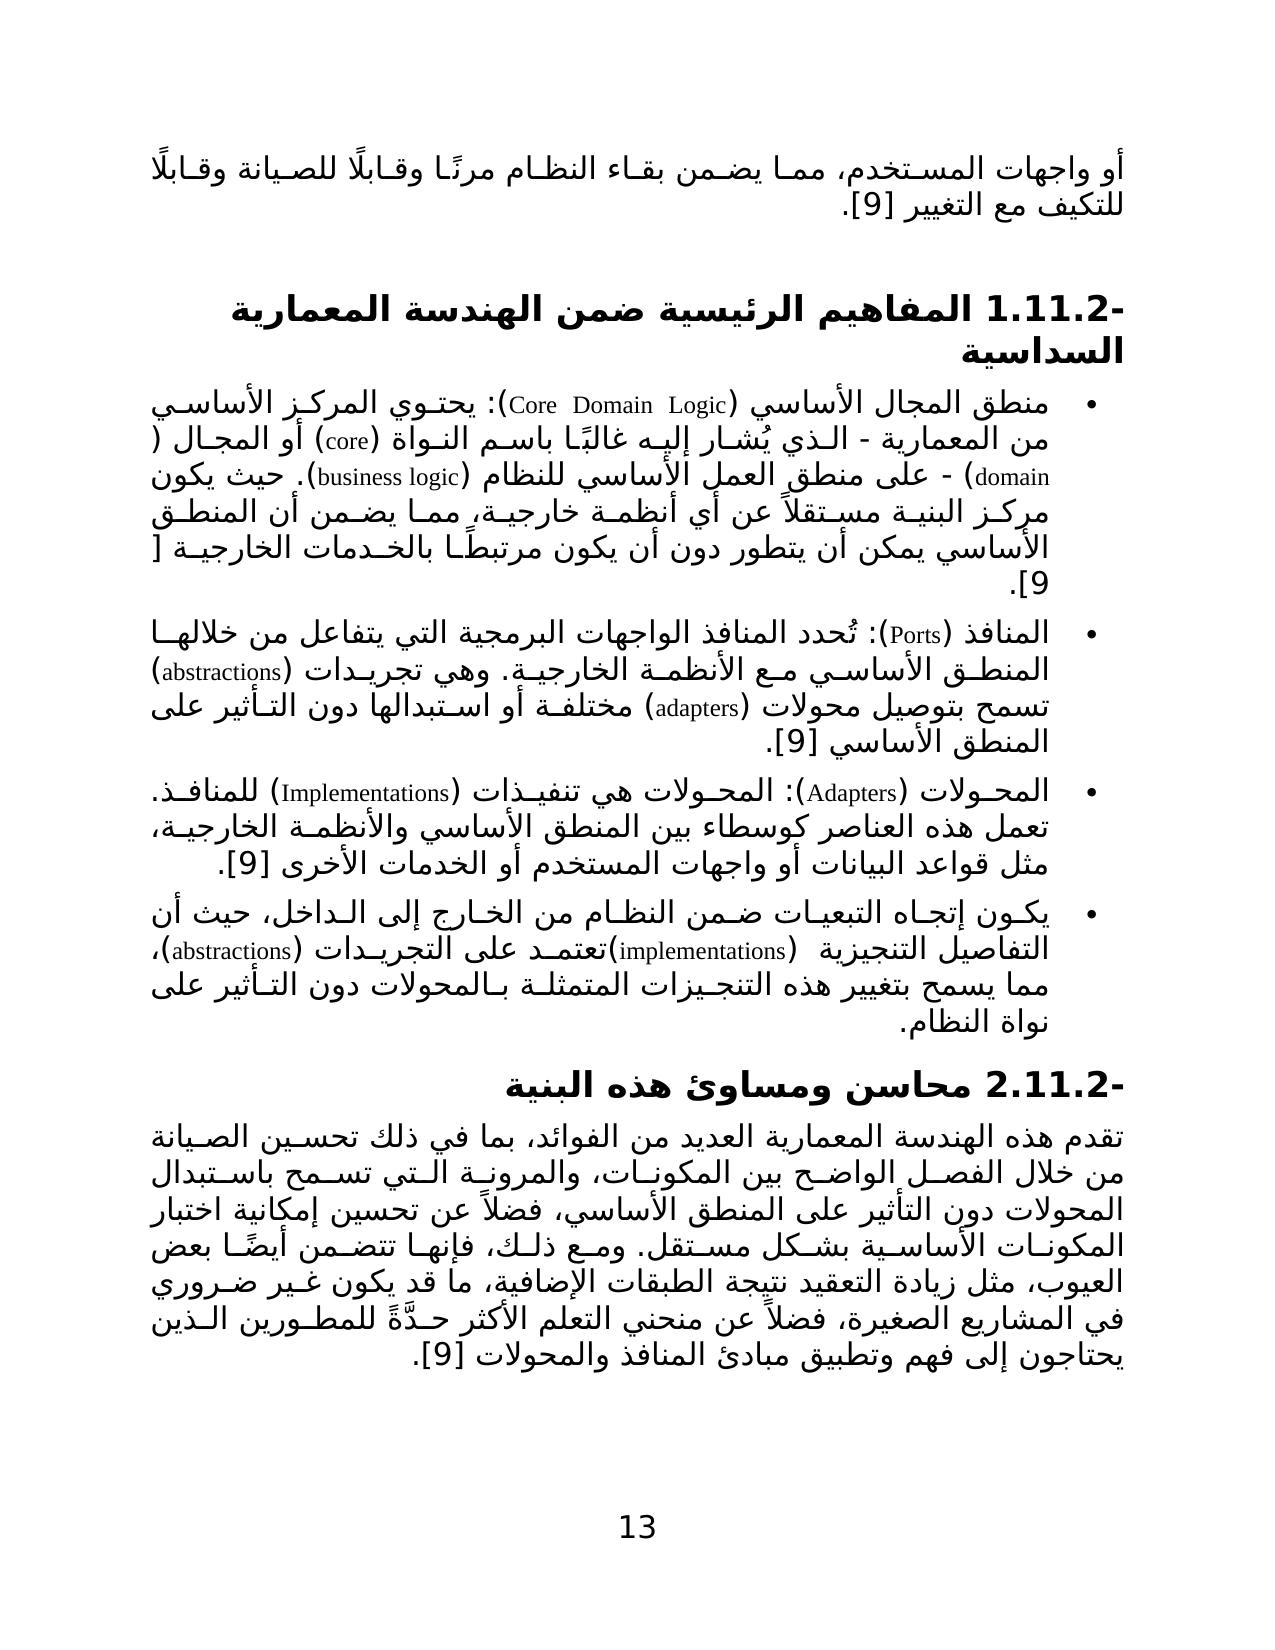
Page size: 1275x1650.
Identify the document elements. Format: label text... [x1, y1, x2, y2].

list يكون إتجاه التبعيات ضمن النظام من الخارج إلى الداخل، حيث أن التفاصيل التنجيزية (implementations)تعتمد على التجريدات (abstractions)، مما يسمح بتغيير هذه التنجيزات المتمثلة بالمحولات دون التأثير على نواة النظام. [150, 894, 1087, 1039]
list المحولات (Adapters): المحولات هي تنفيذات (Implementations) للمنافذ. تعمل هذه العناصر كوسطاء بين المنطق الأساسي والأنظمة الخارجية، مثل قواعد البيانات أو واجهات المستخدم أو الخدمات الأخرى [9]. [150, 772, 1087, 882]
list المنافذ (Ports): تُحدد المنافذ الواجهات البرمجية التي يتفاعل من خلالها المنطق الأساسي مع الأنظمة الخارجية. وهي تجريدات (abstractions) تسمح بتوصيل محولات (adapters) مختلفة أو استبدالها دون التأثير على المنطق الأساسي [9]. [150, 614, 1087, 760]
list منطق المجال الأساسي (Core Domain Logic): يحتوي المركز الأساسي من المعمارية - الذي يُشار إليه غالبًا باسم النواة (core) أو المجال (domain) - على منطق العمل الأساسي للنظام (business logic). حيث يكون مركز البنية مستقلاً عن أي أنظمة خارجية، مما يضمن أن المنطق الأساسي يمكن أن يتطور دون أن يكون مرتبطًا بالخدمات الخارجية [9]. [150, 384, 1087, 602]
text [150, 150, 1125, 223]
text -2.11.2 محاسن ومساوئ هذه البنية [150, 1064, 1125, 1106]
text -1.11.2 المفاهيم الرئيسية ضمن الهندسة المعمارية السداسية [150, 289, 1125, 371]
text تقدم هذه الهندسة المعمارية العديد من الفوائد، بما في ذلك تحسين الصيانة من خلال الفصل الواضح بين المكونات، والمرونة التي تسمح باستبدال المحولات دون التأثير على المنطق الأساسي، فضلاً عن تحسين إمكانية اختبار المكونات الأساسية بشكل مستقل. ومع ذلك، فإنها تتضمن أيضًا بعض العيوب، مثل زيادة التعقيد نتيجة الطبقات الإضافية، ما قد يكون غير ضروري في المشاريع الصغيرة، فضلاً عن منحني التعلم الأكثر حدَّةً للمطورين الذين يحتاجون إلى فهم وتطبيق مبادئ المنافذ والمحولات [9]. [150, 1118, 1125, 1373]
